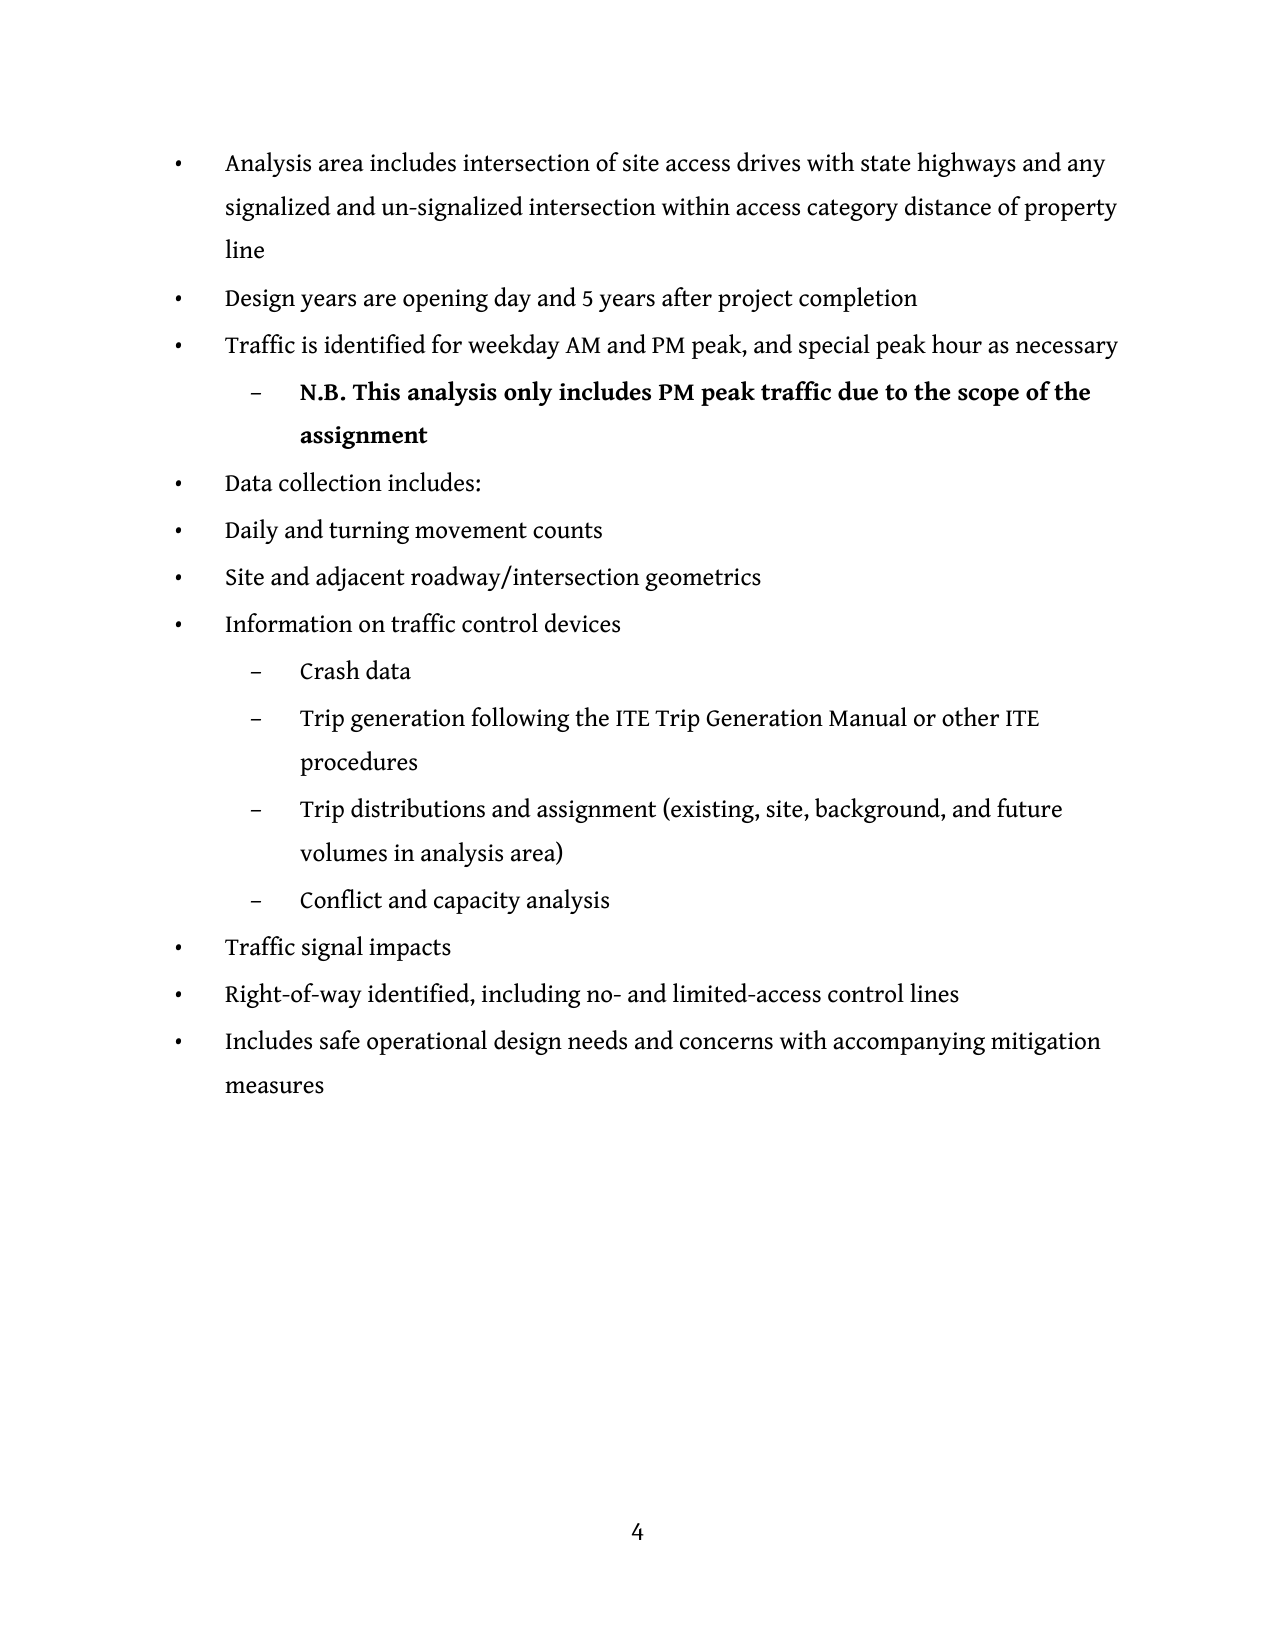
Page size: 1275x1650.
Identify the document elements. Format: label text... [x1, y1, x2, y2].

list Design years are opening day and 5 years after project completion [175, 284, 1125, 313]
list N.B. This analysis only includes PM peak traffic due to the scope of the assignment [250, 378, 1125, 451]
list Trip generation following the ITE Trip Generation Manual or other ITE procedures [250, 705, 1125, 777]
list Right-of-way identified, including no- and limited-access control lines [175, 981, 1125, 1009]
list Analysis area includes intersection of site access drives with state highways and any signalized and un-signalized intersection within access category distance of property line [175, 150, 1125, 266]
list Data collection includes: [175, 469, 1125, 498]
list Conflict and capacity analysis [250, 886, 1125, 915]
list Site and adjacent roadway/intersection geometrics [175, 563, 1125, 592]
list Trip distributions and assignment (existing, site, background, and future volumes in analysis area) [250, 796, 1125, 868]
list Crash data [250, 658, 1125, 687]
list Traffic signal impacts [175, 933, 1125, 962]
list Traffic is identified for weekday AM and PM peak, and special peak hour as necessary [175, 331, 1125, 360]
list Includes safe operational design needs and concerns with accompanying mitigation measures [175, 1028, 1125, 1100]
list Information on traffic control devices [175, 611, 1125, 639]
list Daily and turning movement counts [175, 516, 1125, 545]
